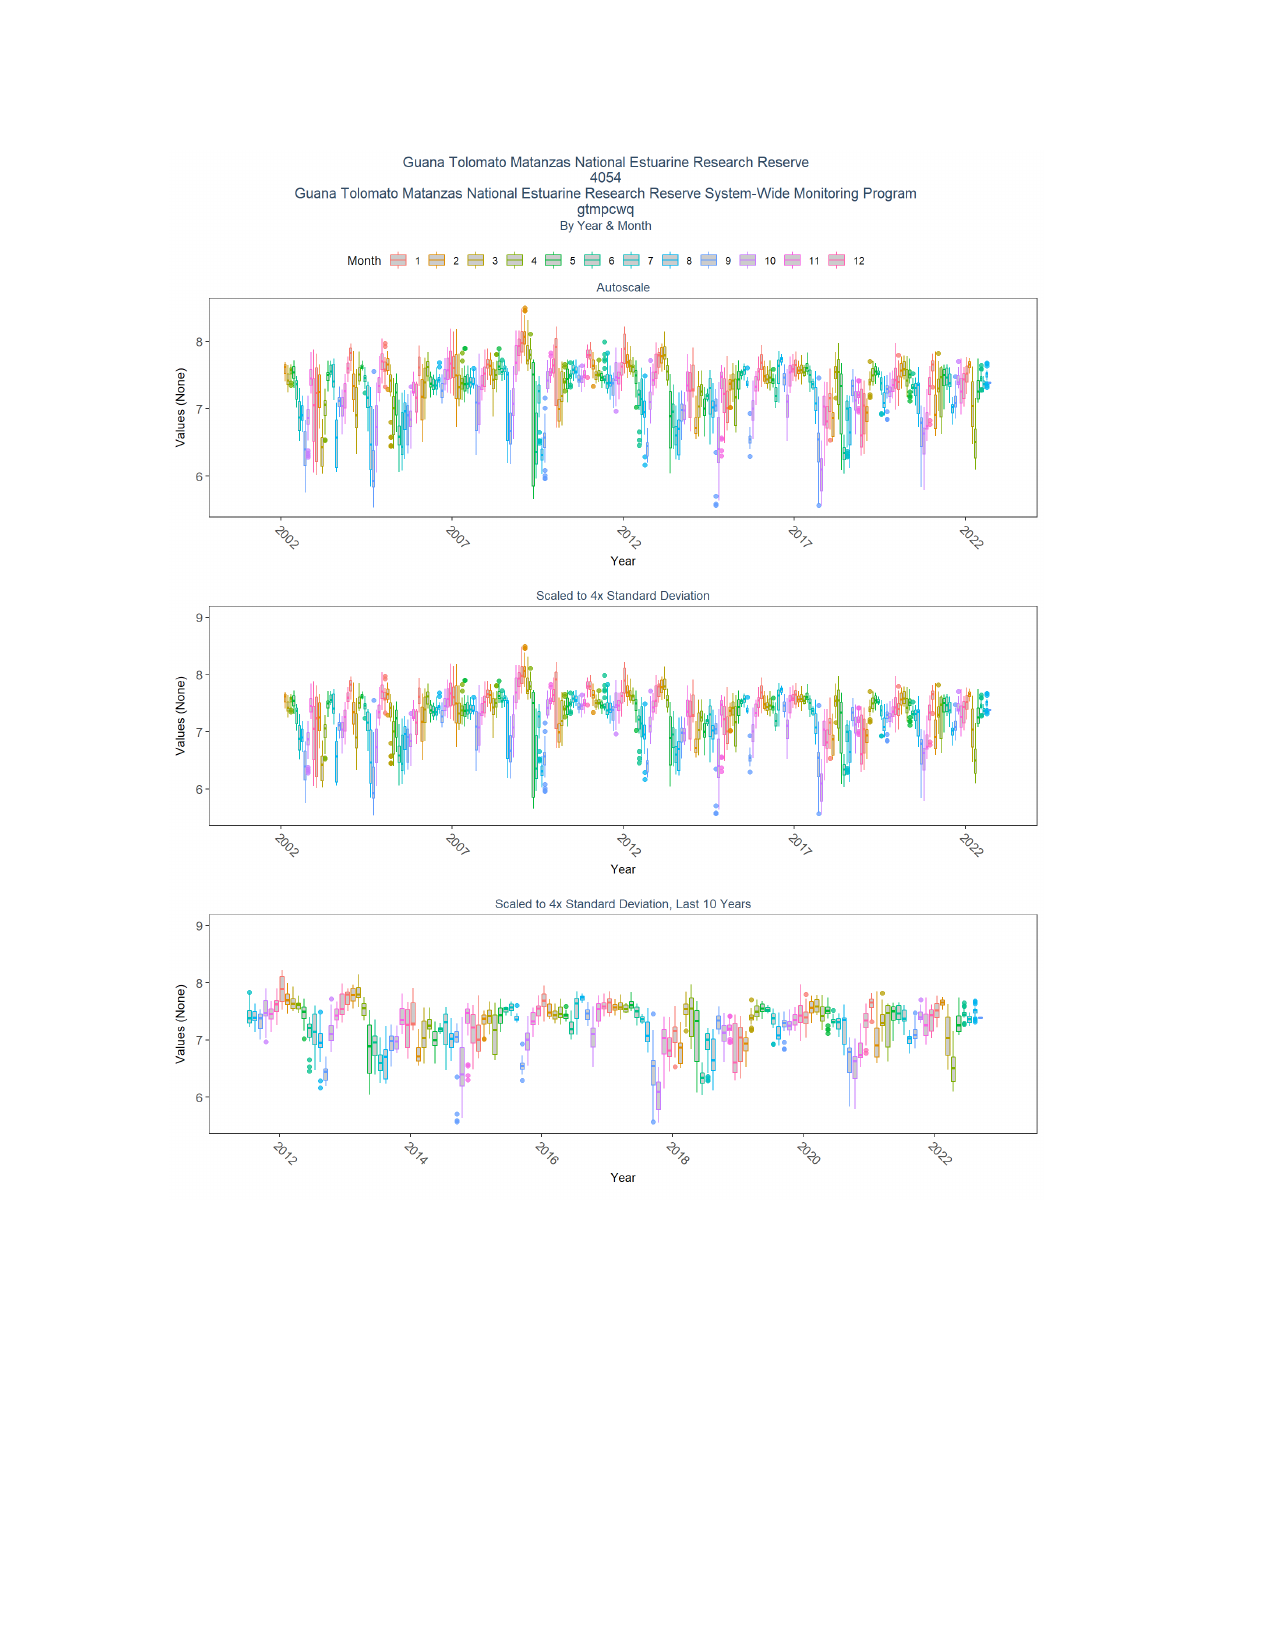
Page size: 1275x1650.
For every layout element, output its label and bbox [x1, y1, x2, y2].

picture [168, 150, 1044, 1200]
